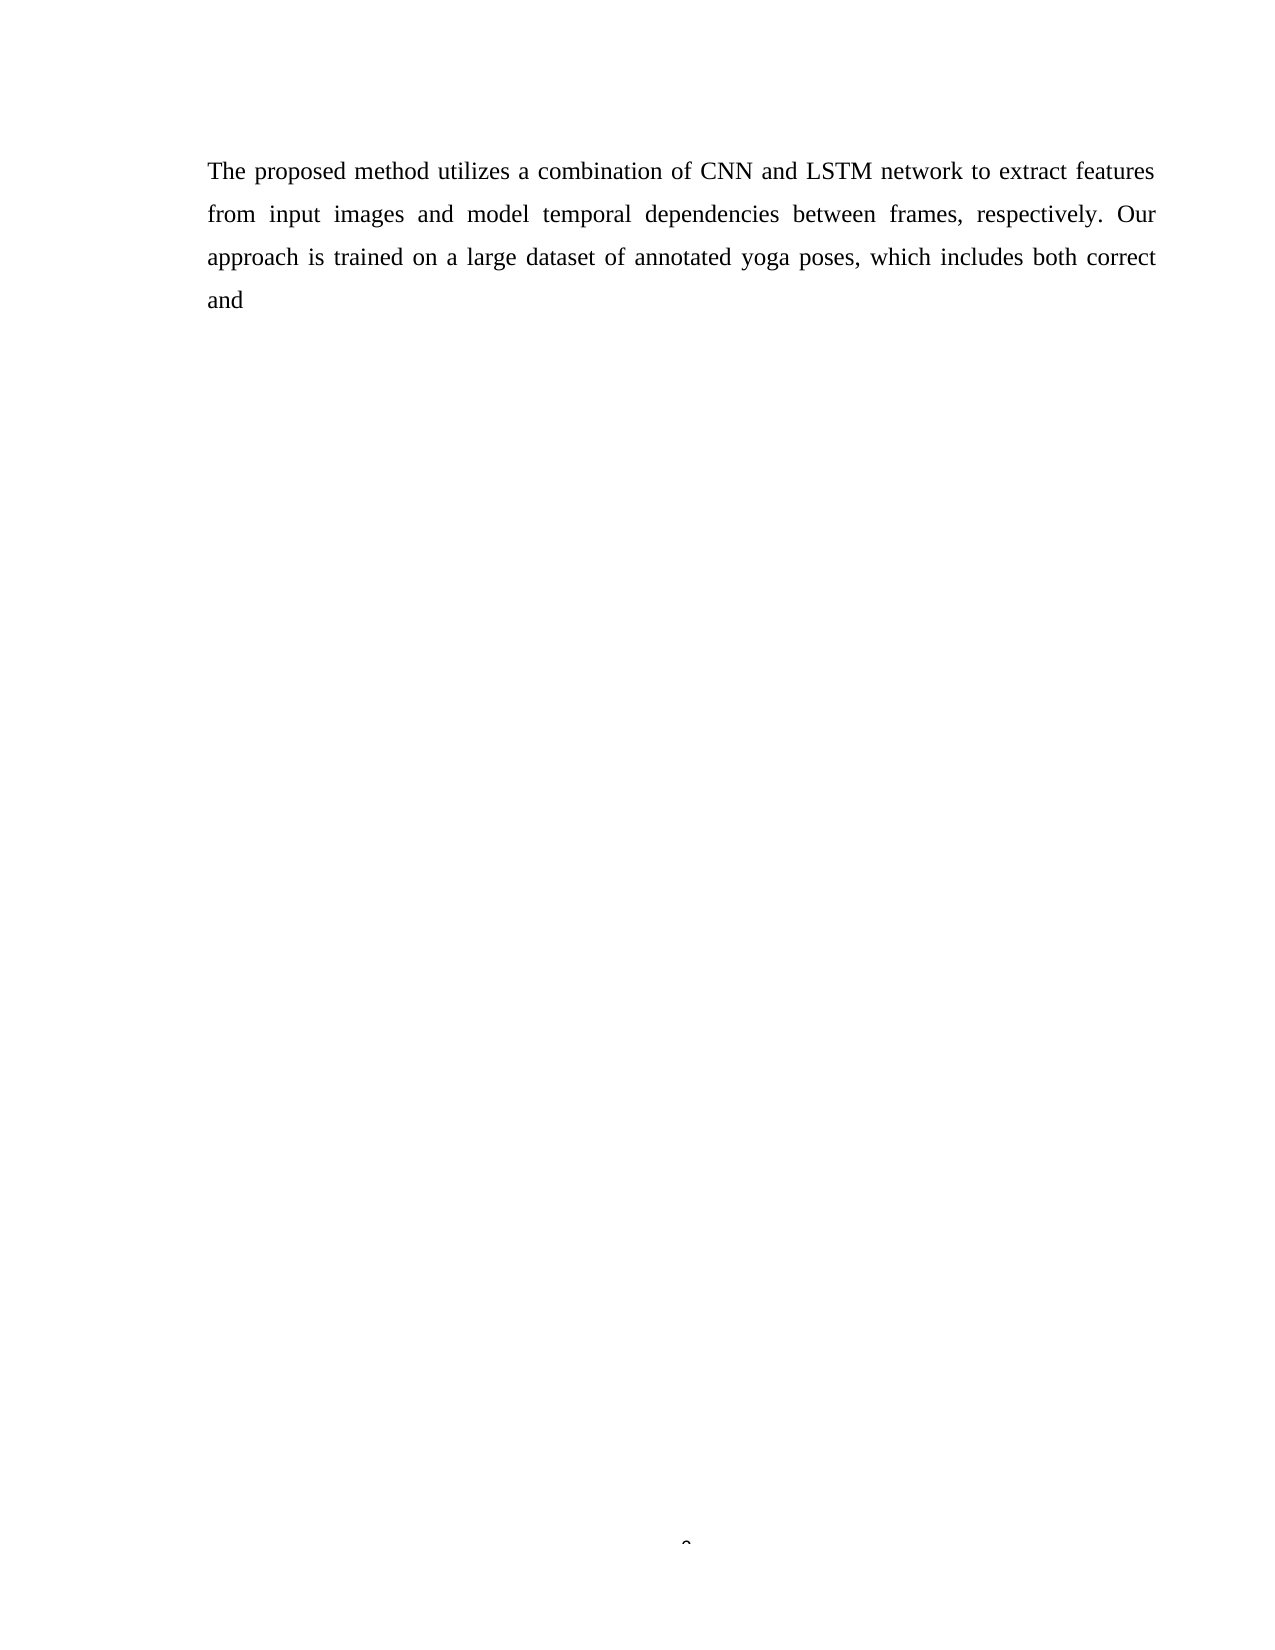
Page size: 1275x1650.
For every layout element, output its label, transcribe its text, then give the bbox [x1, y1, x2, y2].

text The proposed method utilizes a combination of CNN and LSTM network to extract features from input images and model temporal dependencies between frames, respectively. Our approach is trained on a large dataset of annotated yoga poses, which includes both correct and [207, 156, 1156, 314]
